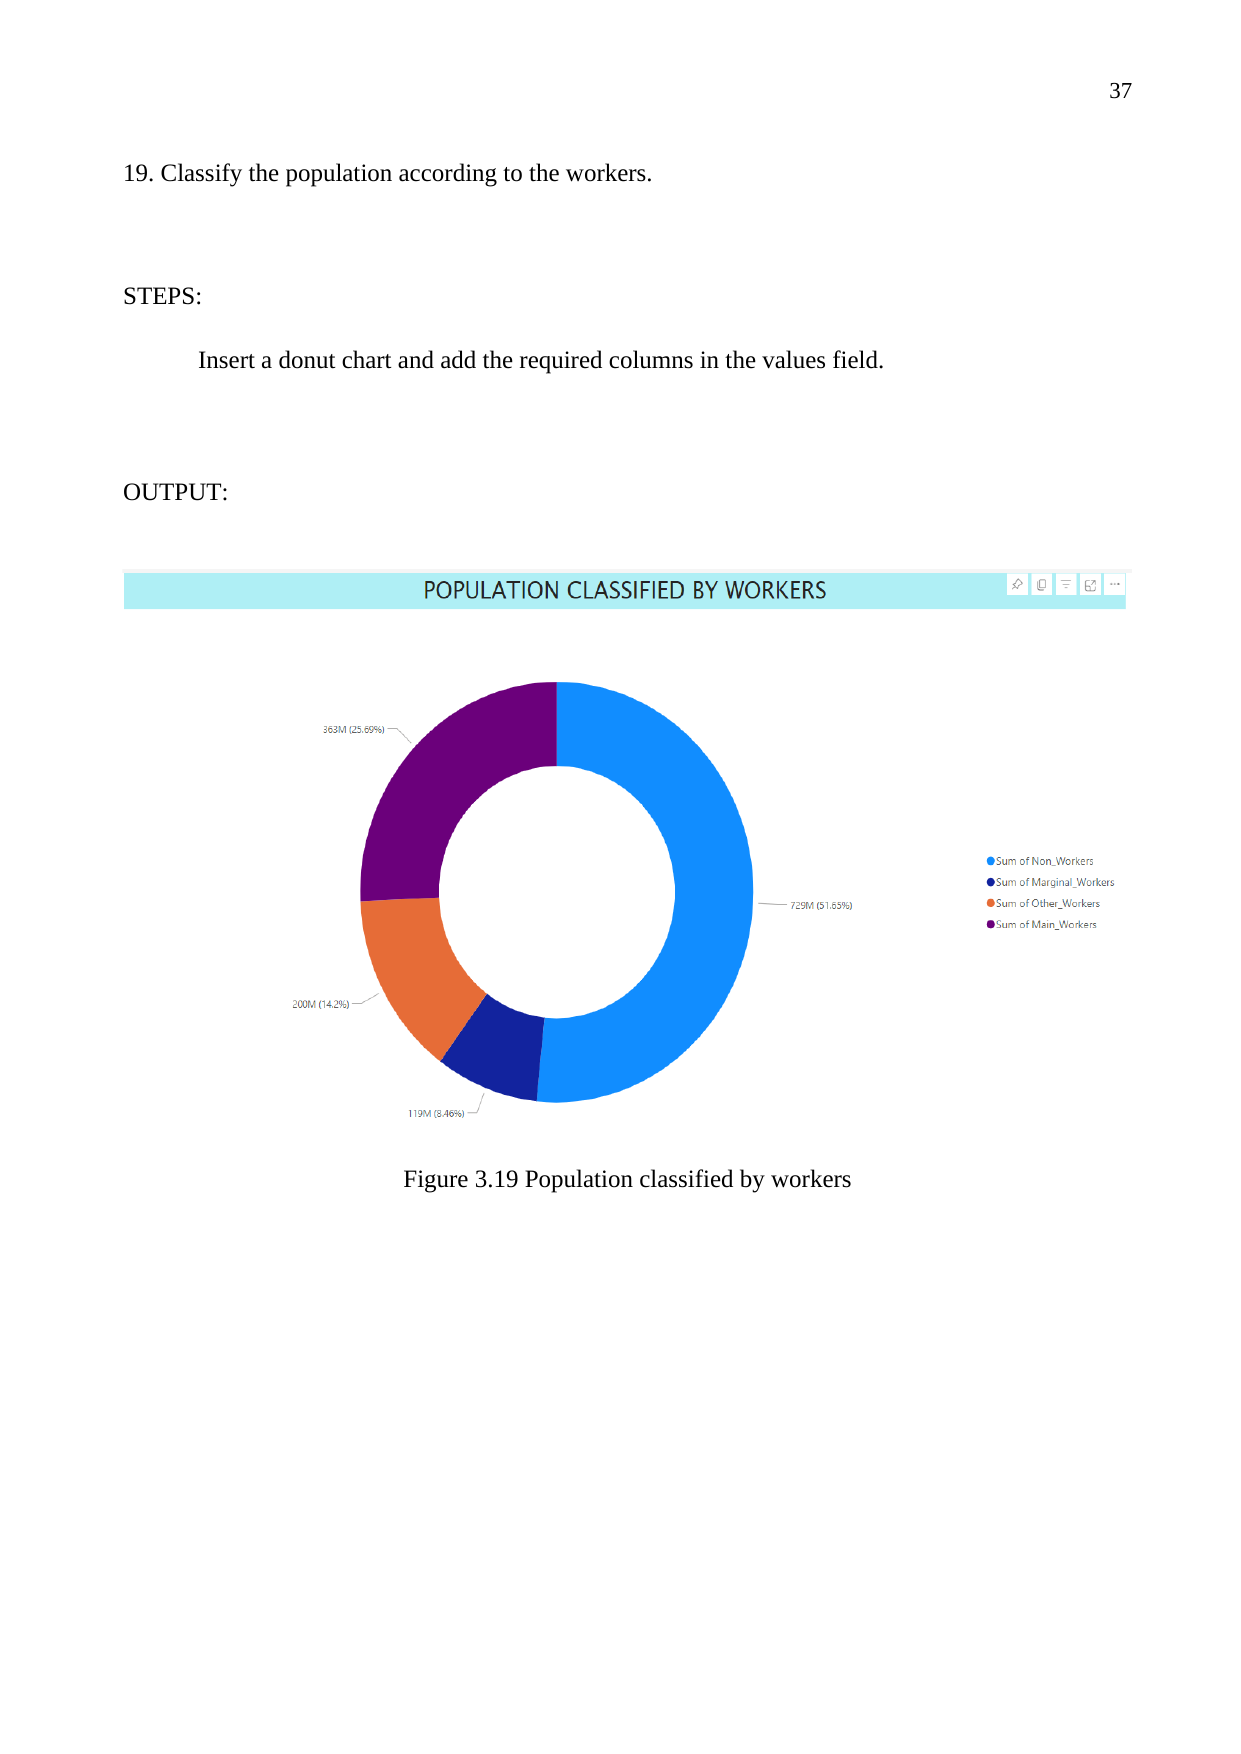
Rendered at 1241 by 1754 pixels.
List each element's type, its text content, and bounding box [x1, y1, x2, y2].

text Figure 3.19 Population classified by workers [123, 1161, 1132, 1193]
text Insert a donut chart and add the required columns in the values field. [123, 345, 1132, 374]
text STEPS: [123, 281, 1132, 310]
text 19. Classify the population according to the workers. [123, 158, 1132, 187]
picture [122, 569, 1132, 1161]
text OUTPUT: [123, 477, 1132, 506]
